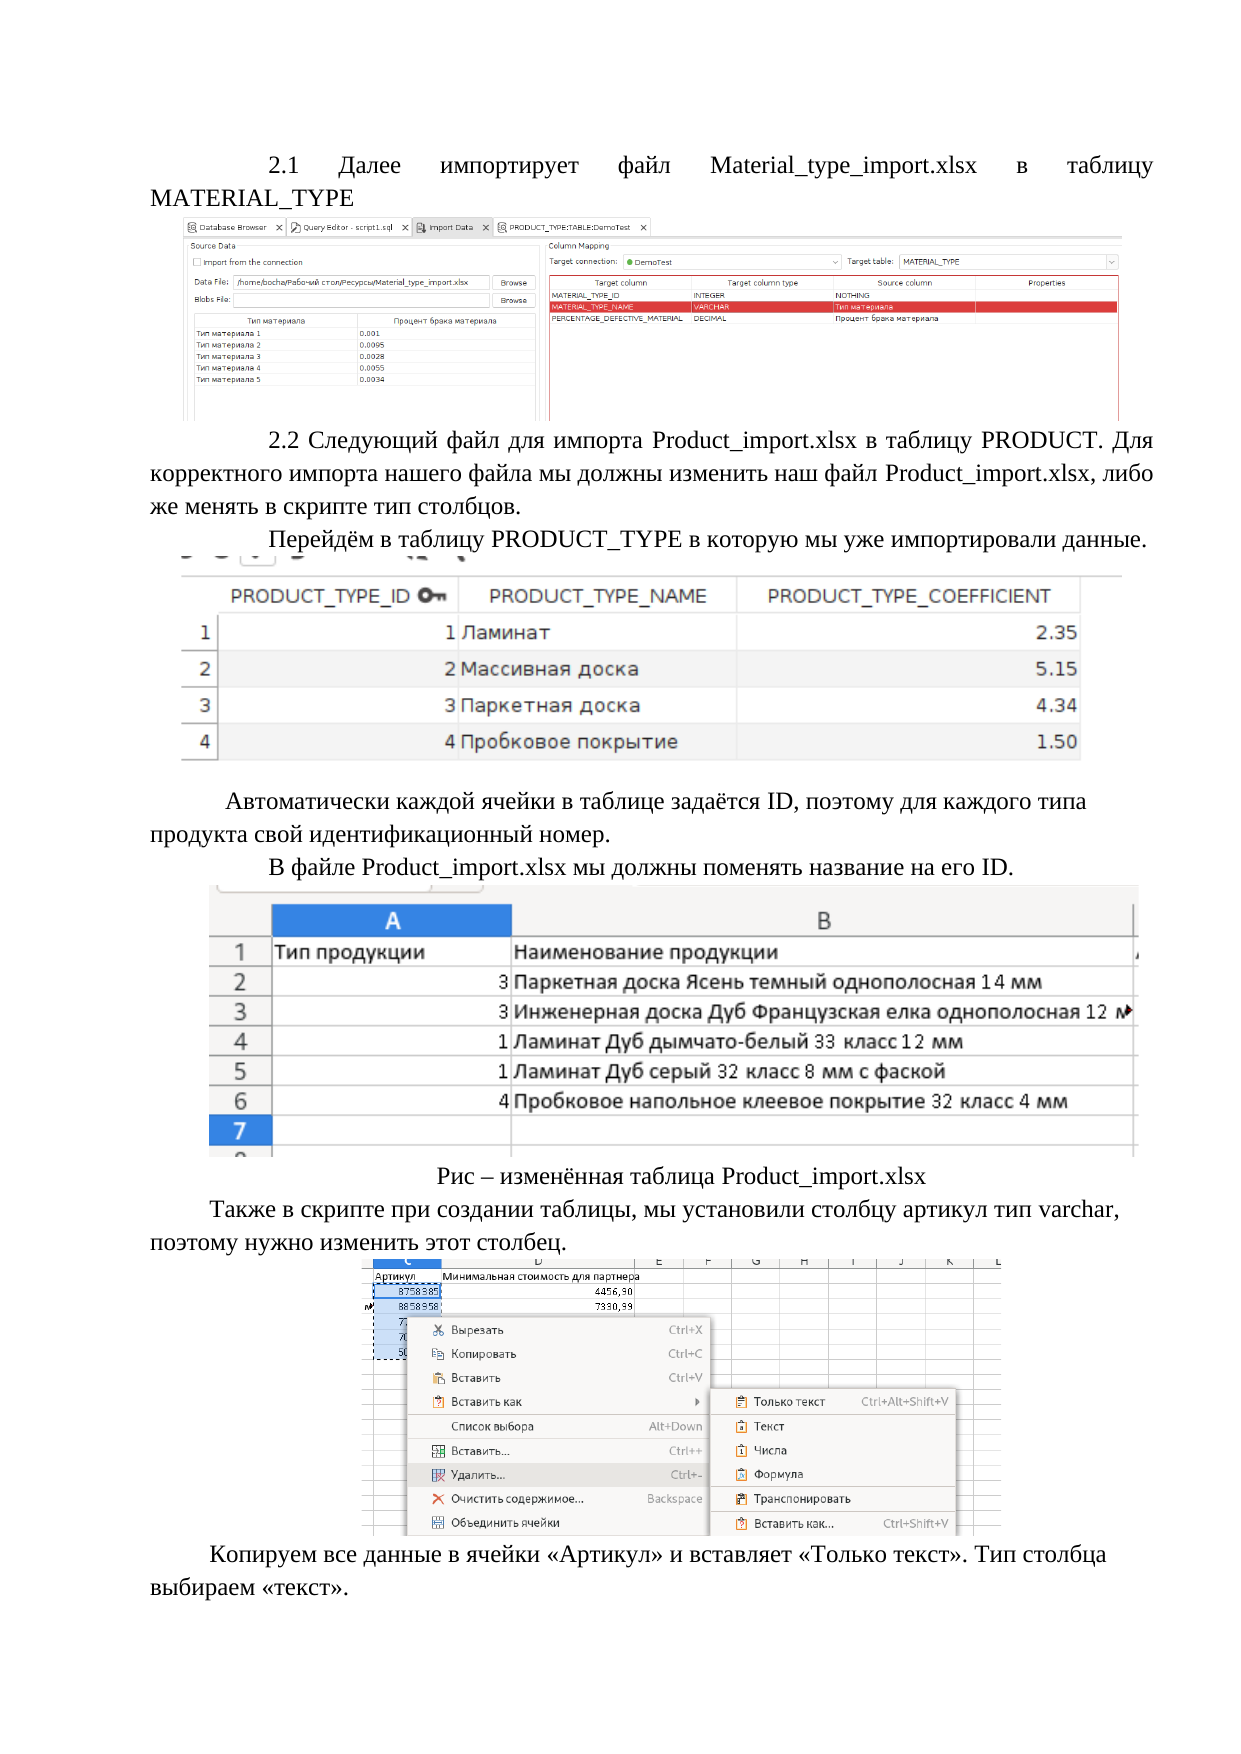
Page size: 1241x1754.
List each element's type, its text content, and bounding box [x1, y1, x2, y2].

text 2.1 Далее импортирует файл Material_type_import.xlsx в таблицу MATERIAL_TYPE [150, 150, 1153, 212]
text Рис – изменённая таблица Product_import.xlsx [150, 1161, 1153, 1189]
text Автоматически каждой ячейки в таблице задаётся ID, поэтому для каждого типа продукта свой идентификационный номер. [150, 786, 1153, 848]
text Перейдём в таблицу PRODUCT_TYPE в которую мы уже импортировали данные. [150, 524, 1153, 552]
text В файле Product_import.xlsx мы должны поменять название на его ID. [150, 852, 1153, 881]
picture [209, 885, 1139, 1157]
picture [181, 216, 1122, 421]
text Копируем все данные в ячейки «Артикул» и вставляет «Только текст». Тип столбца выбираем «текст». [150, 1539, 1153, 1601]
picture [181, 556, 1122, 782]
text Также в скрипте при создании таблицы, мы установили столбцу артикул тип varchar, поэтому нужно изменить этот столбец. [150, 1194, 1153, 1256]
picture [361, 1259, 1002, 1536]
text 2.2 Следующий файл для импорта Product_import.xlsx в таблицу PRODUCT. Для корректного импорта нашего файла мы должны изменить наш файл Product_import.xlsx, либо же менять в скрипте тип столбцов. [150, 425, 1153, 519]
